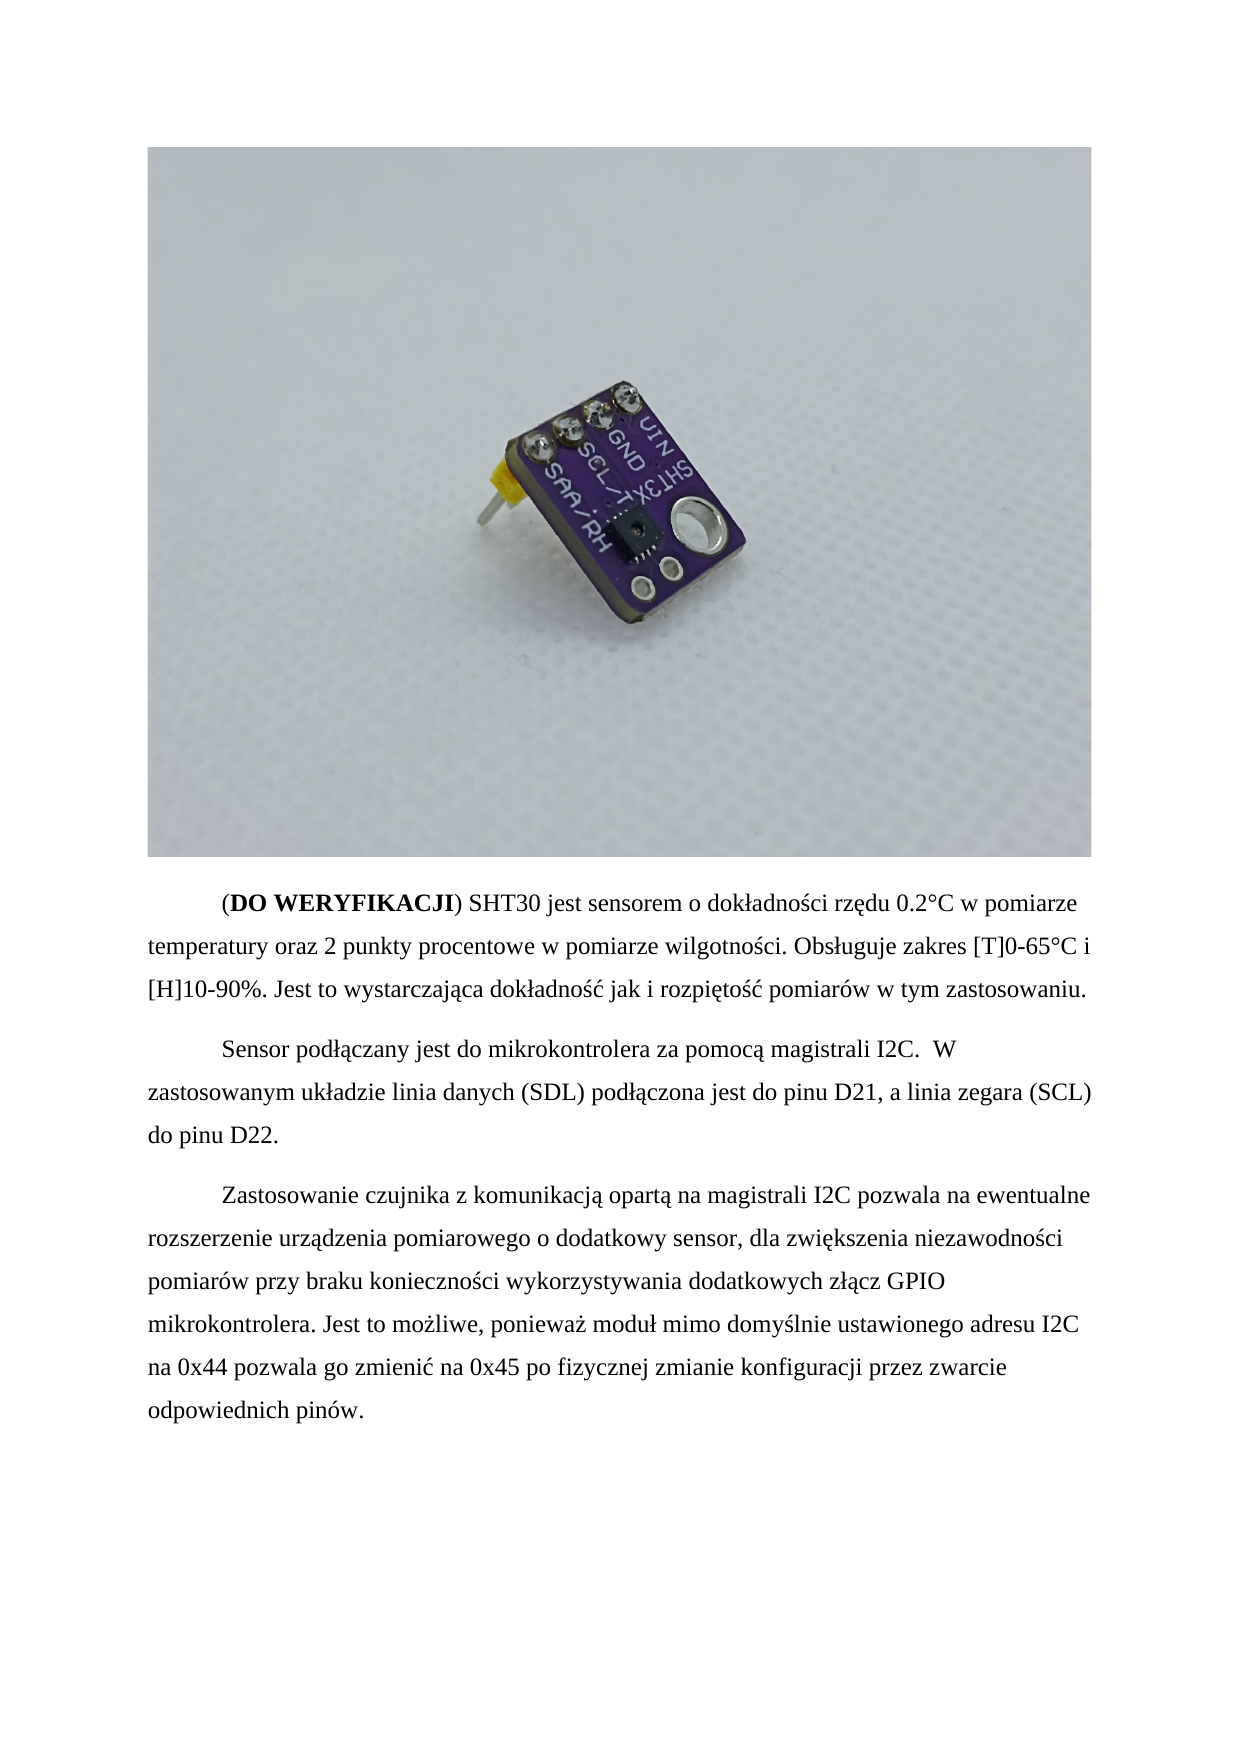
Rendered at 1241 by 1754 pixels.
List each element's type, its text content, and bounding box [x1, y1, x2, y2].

text Zastosowanie czujnika z komunikacją opartą na magistrali I2C pozwala na ewentualne rozszerzenie urządzenia pomiarowego o dodatkowy sensor, dla zwiększenia niezawodności pomiarów przy braku konieczności wykorzystywania dodatkowych złącz GPIO mikrokontrolera. Jest to możliwe, ponieważ moduł mimo domyślnie ustawionego adresu I2C na 0x44 pozwala go zmienić na 0x45 po fizycznej zmianie konfiguracji przez zwarcie odpowiednich pinów. [148, 1180, 1093, 1424]
text (DO WERYFIKACJI) SHT30 jest sensorem o dokładności rzędu 0.2°C w pomiarze temperatury oraz 2 punkty procentowe w pomiarze wilgotności. Obsługuje zakres [T]0-65°C i [H]10-90%. Jest to wystarczająca dokładność jak i rozpiętość pomiarów w tym zastosowaniu. [148, 888, 1093, 1003]
picture [147, 147, 1092, 857]
text Sensor podłączany jest do mikrokontrolera za pomocą magistrali I2C. W zastosowanym układzie linia danych (SDL) podłączona jest do pinu D21, a linia zegara (SCL) do pinu D22. [148, 1034, 1093, 1149]
